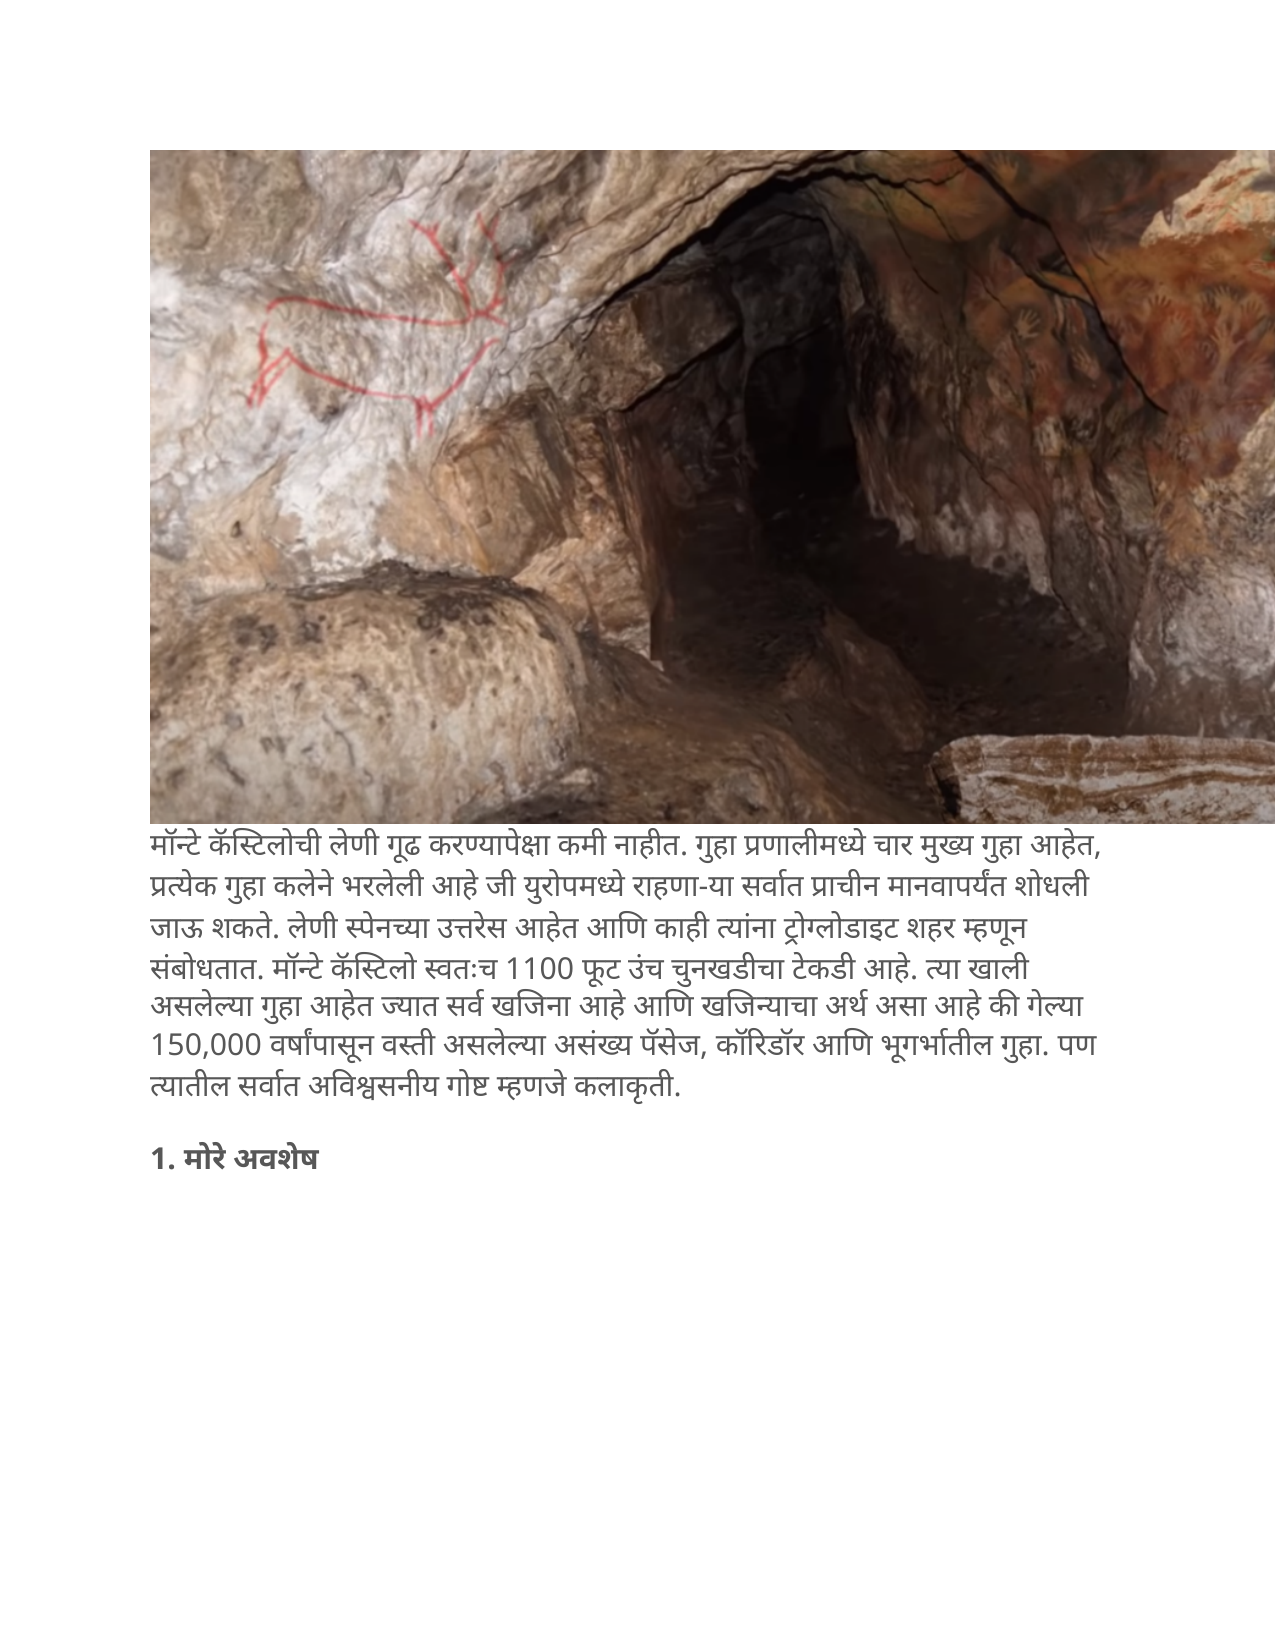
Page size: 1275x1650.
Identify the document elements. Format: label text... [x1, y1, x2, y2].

text 1. मोरे अवशेष [150, 1137, 1125, 1178]
text मॉन्टे कॅस्टिलोची लेणी गूढ करण्यापेक्षा कमी नाहीत. गुहा प्रणालीमध्ये चार मुख्य गुहा आहेत, प्रत्येक गुहा कलेने भरलेली आहे जी युरोपमध्ये राहणा-या सर्वात प्राचीन मानवापर्यंत शोधली जाऊ शकते. लेणी स्पेनच्या उत्तरेस आहेत आणि काही त्यांना ट्रोग्लोडाइट शहर म्हणून संबोधतात. मॉन्टे कॅस्टिलो स्वतःच 1100 फूट उंच चुनखडीचा टेकडी आहे. त्या खाली असलेल्या गुहा आहेत ज्यात सर्व खजिना आहे आणि खजिन्याचा अर्थ असा आहे की गेल्या 150,000 वर्षांपासून वस्ती असलेल्या असंख्य पॅसेज, कॉरिडॉर आणि भूगर्भातील गुहा. पण त्यातील सर्वात अविश्वसनीय गोष्ट म्हणजे कलाकृती. [150, 824, 1125, 1106]
picture [150, 150, 1275, 824]
